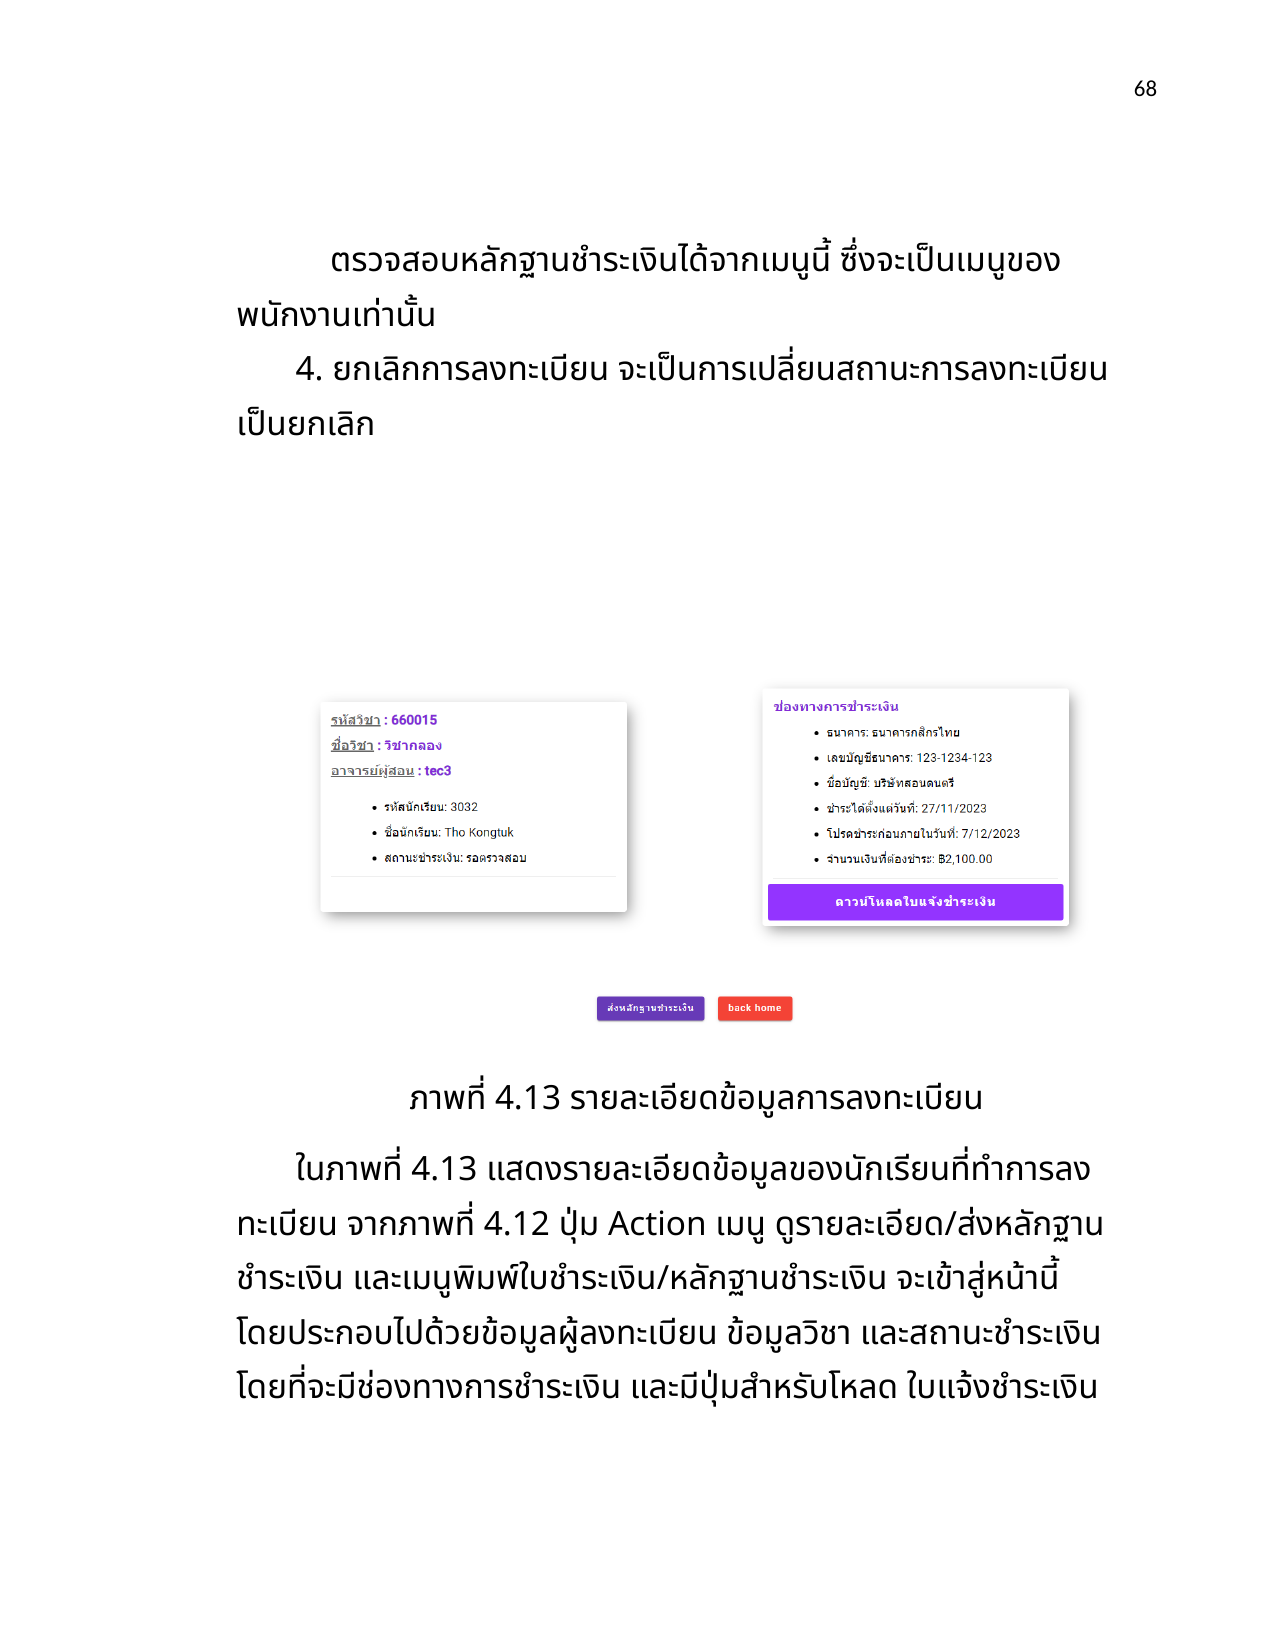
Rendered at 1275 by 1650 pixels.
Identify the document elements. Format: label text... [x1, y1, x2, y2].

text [236, 1145, 1157, 1413]
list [236, 236, 1157, 341]
text ภาพที่ 4.13 รายละเอียดข้อมูลการลงทะเบียน [236, 1074, 1157, 1124]
list 4. ยกเลิกการลงทะเบียน จะเป็นการเปลี่ยนสถานะการลงทะเบียนเป็นยกเลิก [236, 345, 1157, 450]
picture [303, 667, 1090, 1055]
